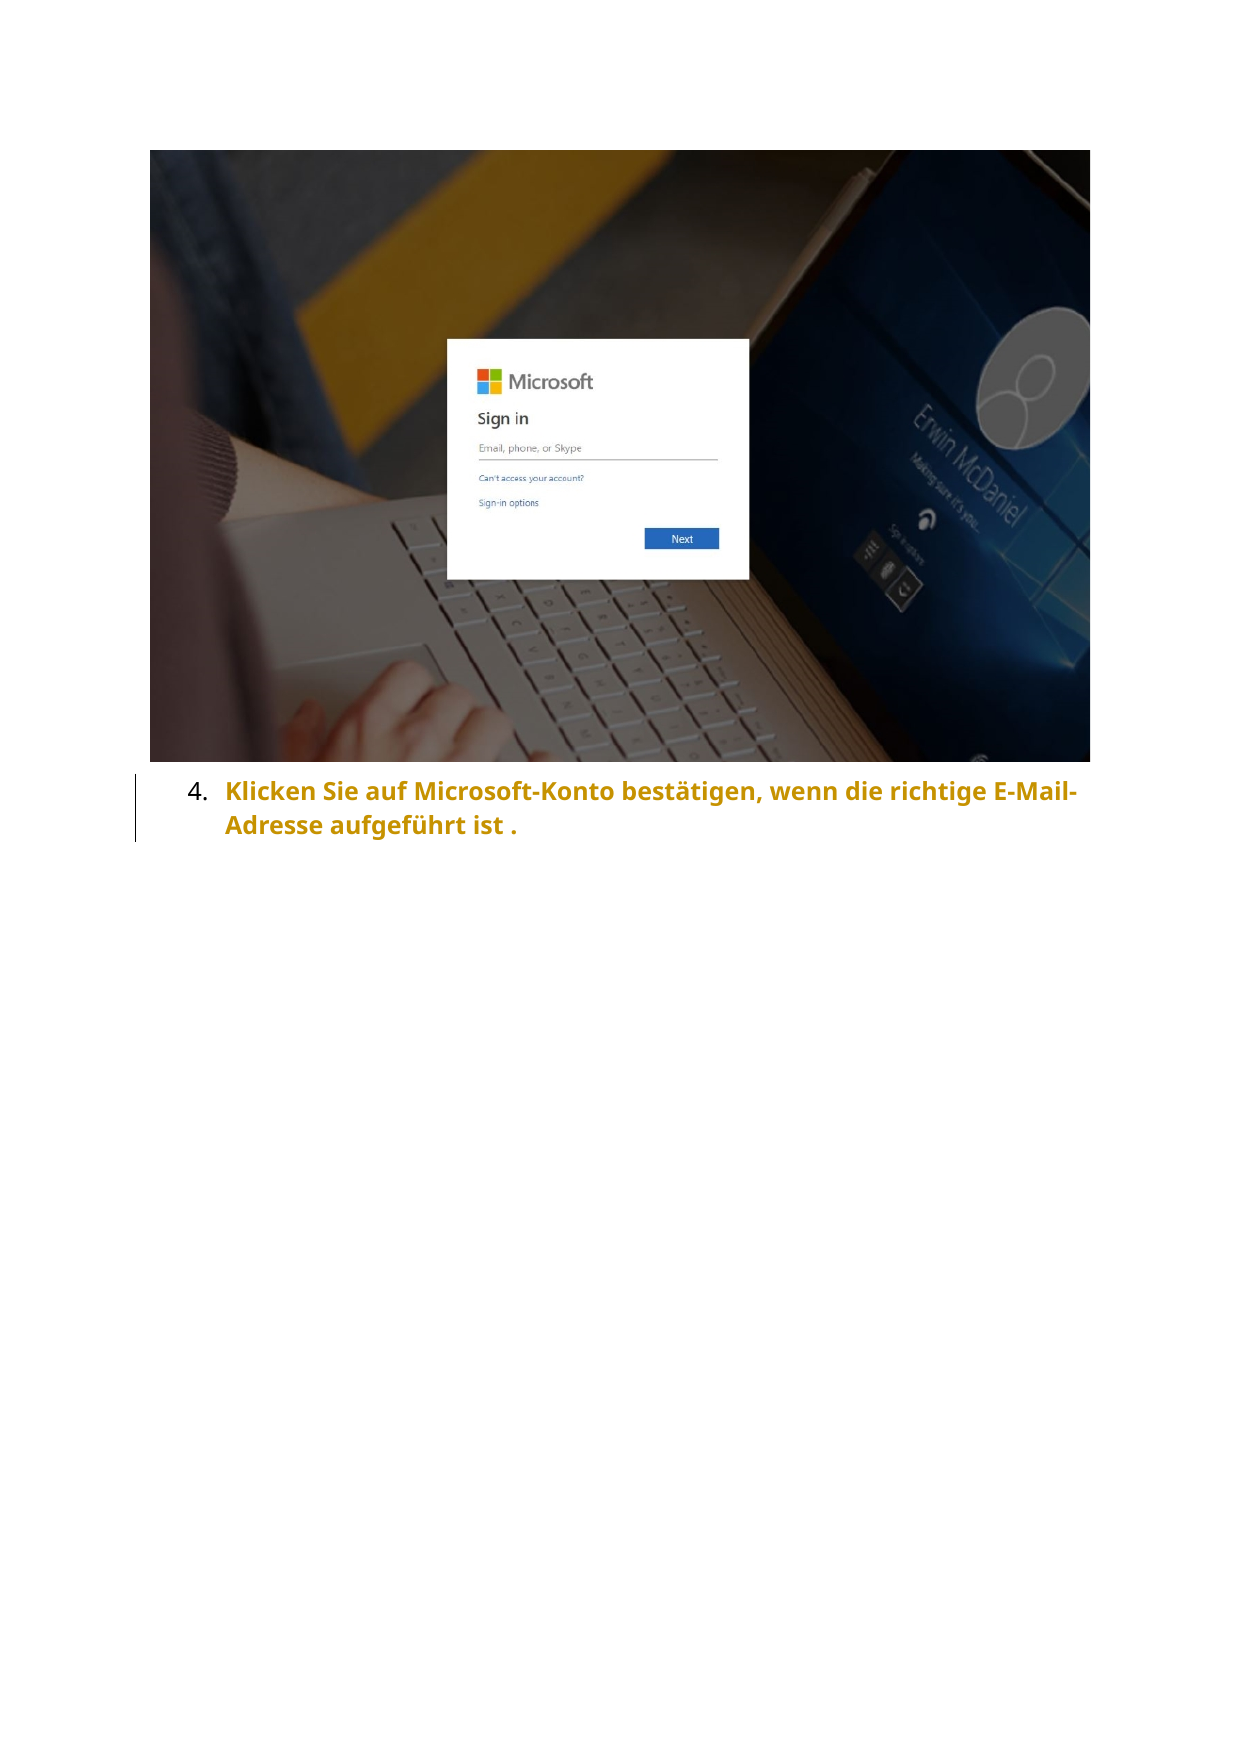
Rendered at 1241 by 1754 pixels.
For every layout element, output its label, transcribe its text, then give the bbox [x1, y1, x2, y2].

list Klicken Sie auf Microsoft-Konto bestätigen, wenn die richtige E-Mail-Adresse aufgeführt ist . [187, 774, 1090, 842]
picture [150, 150, 1091, 762]
